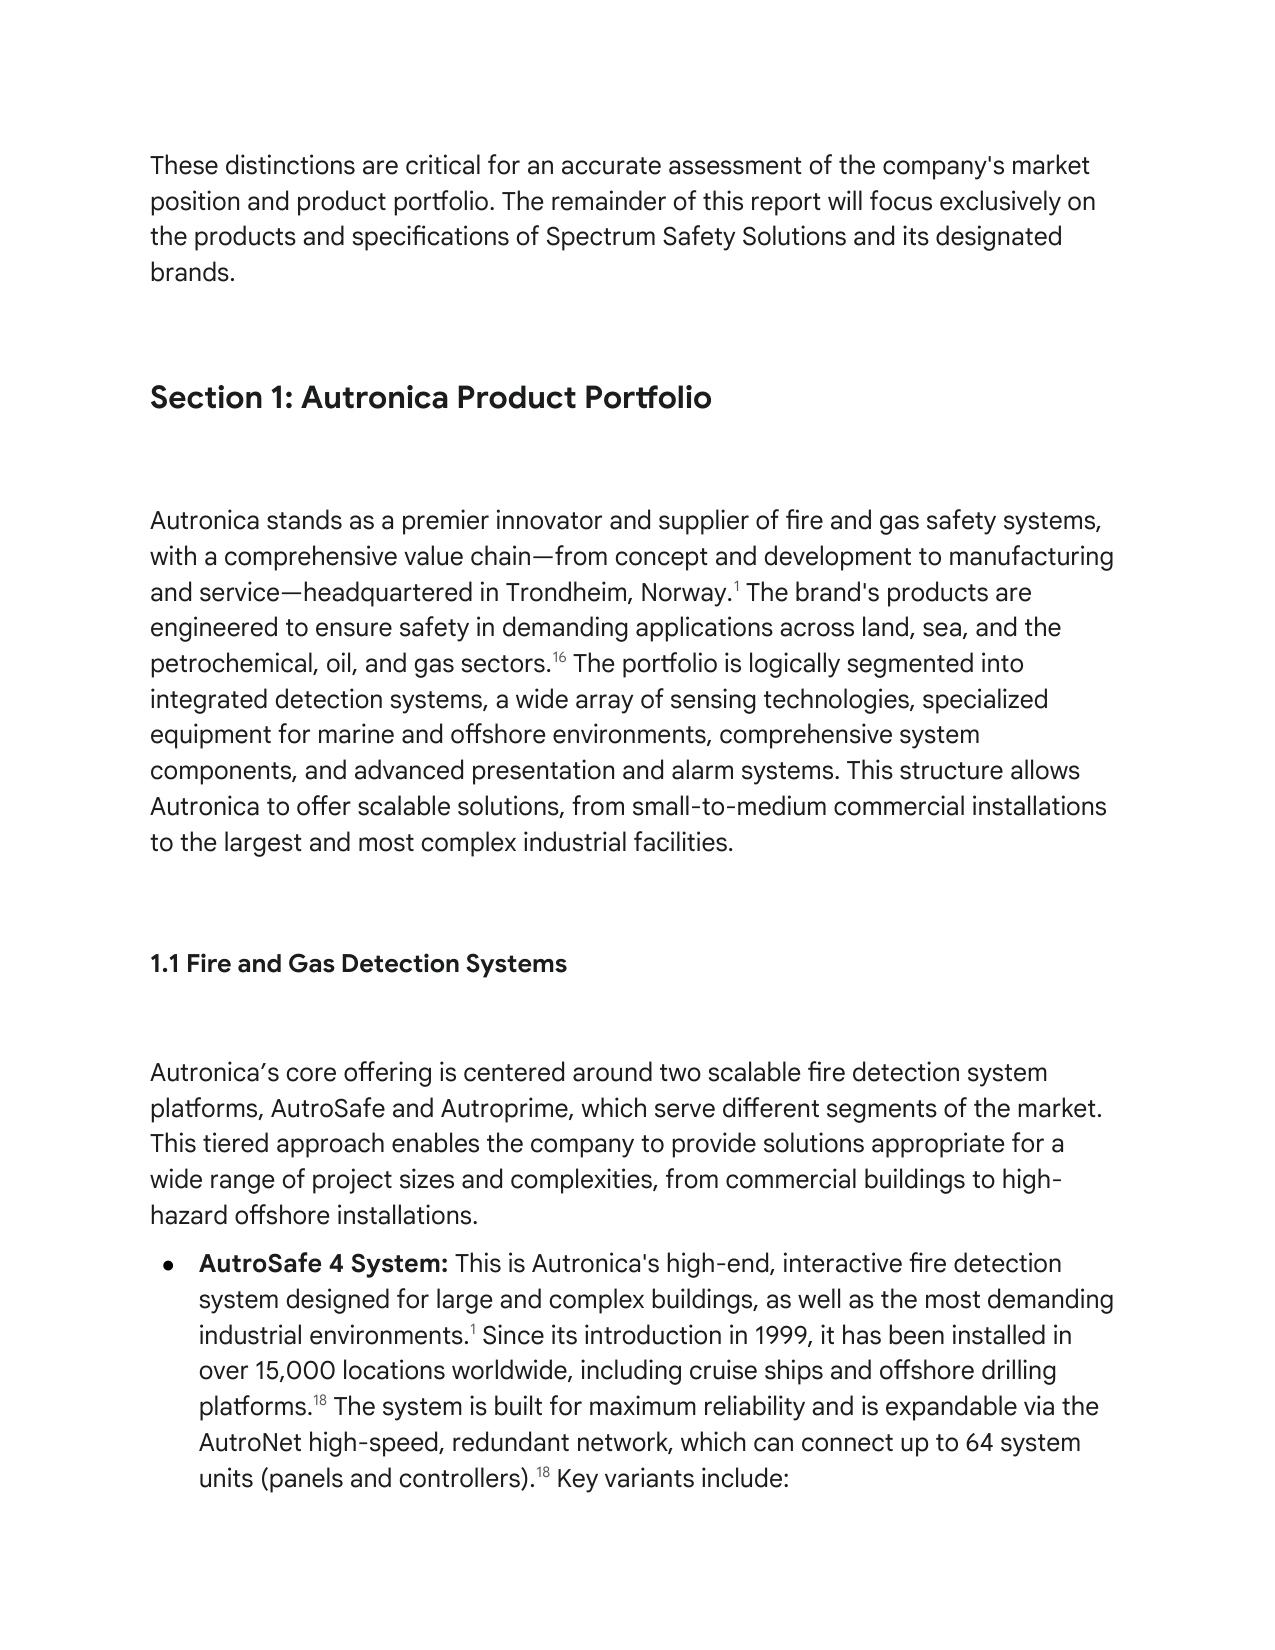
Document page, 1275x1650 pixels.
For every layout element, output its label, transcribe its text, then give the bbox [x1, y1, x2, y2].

text Autronica stands as a premier innovator and supplier of fire and gas safety systems, with a comprehensive value chain—from concept and development to manufacturing and service—headquartered in Trondheim, Norway.1 The brand's products are engineered to ensure safety in demanding applications across land, sea, and the petrochemical, oil, and gas sectors.16 The portfolio is logically segmented into integrated detection systems, a wide array of sensing technologies, specialized equipment for marine and offshore environments, comprehensive system components, and advanced presentation and alarm systems. This structure allows Autronica to offer scalable solutions, from small-to-medium commercial installations to the largest and most complex industrial facilities. [150, 505, 1125, 858]
subtitle 1.1 Fire and Gas Detection Systems [150, 948, 1125, 980]
list AutroSafe 4 System: This is Autronica's high-end, interactive fire detection system designed for large and complex buildings, as well as the most demanding industrial environments.1 Since its introduction in 1999, it has been installed in over 15,000 locations worldwide, including cruise ships and offshore drilling platforms.18 The system is built for maximum reliability and is expandable via the AutroNet high-speed, redundant network, which can connect up to 64 system units (panels and controllers).18 Key variants include: [161, 1248, 1125, 1494]
text These distinctions are critical for an accurate assessment of the company's market position and product portfolio. The remainder of this report will focus exclusively on the products and specifications of Spectrum Safety Solutions and its designated brands. [150, 150, 1125, 288]
text Autronica’s core offering is centered around two scalable fire detection system platforms, AutroSafe and Autroprime, which serve different segments of the market. This tiered approach enables the company to provide solutions appropriate for a wide range of project sizes and complexities, from commercial buildings to high-hazard offshore installations. [150, 1057, 1125, 1232]
subtitle Section 1: Autronica Product Portfolio [150, 379, 1125, 418]
